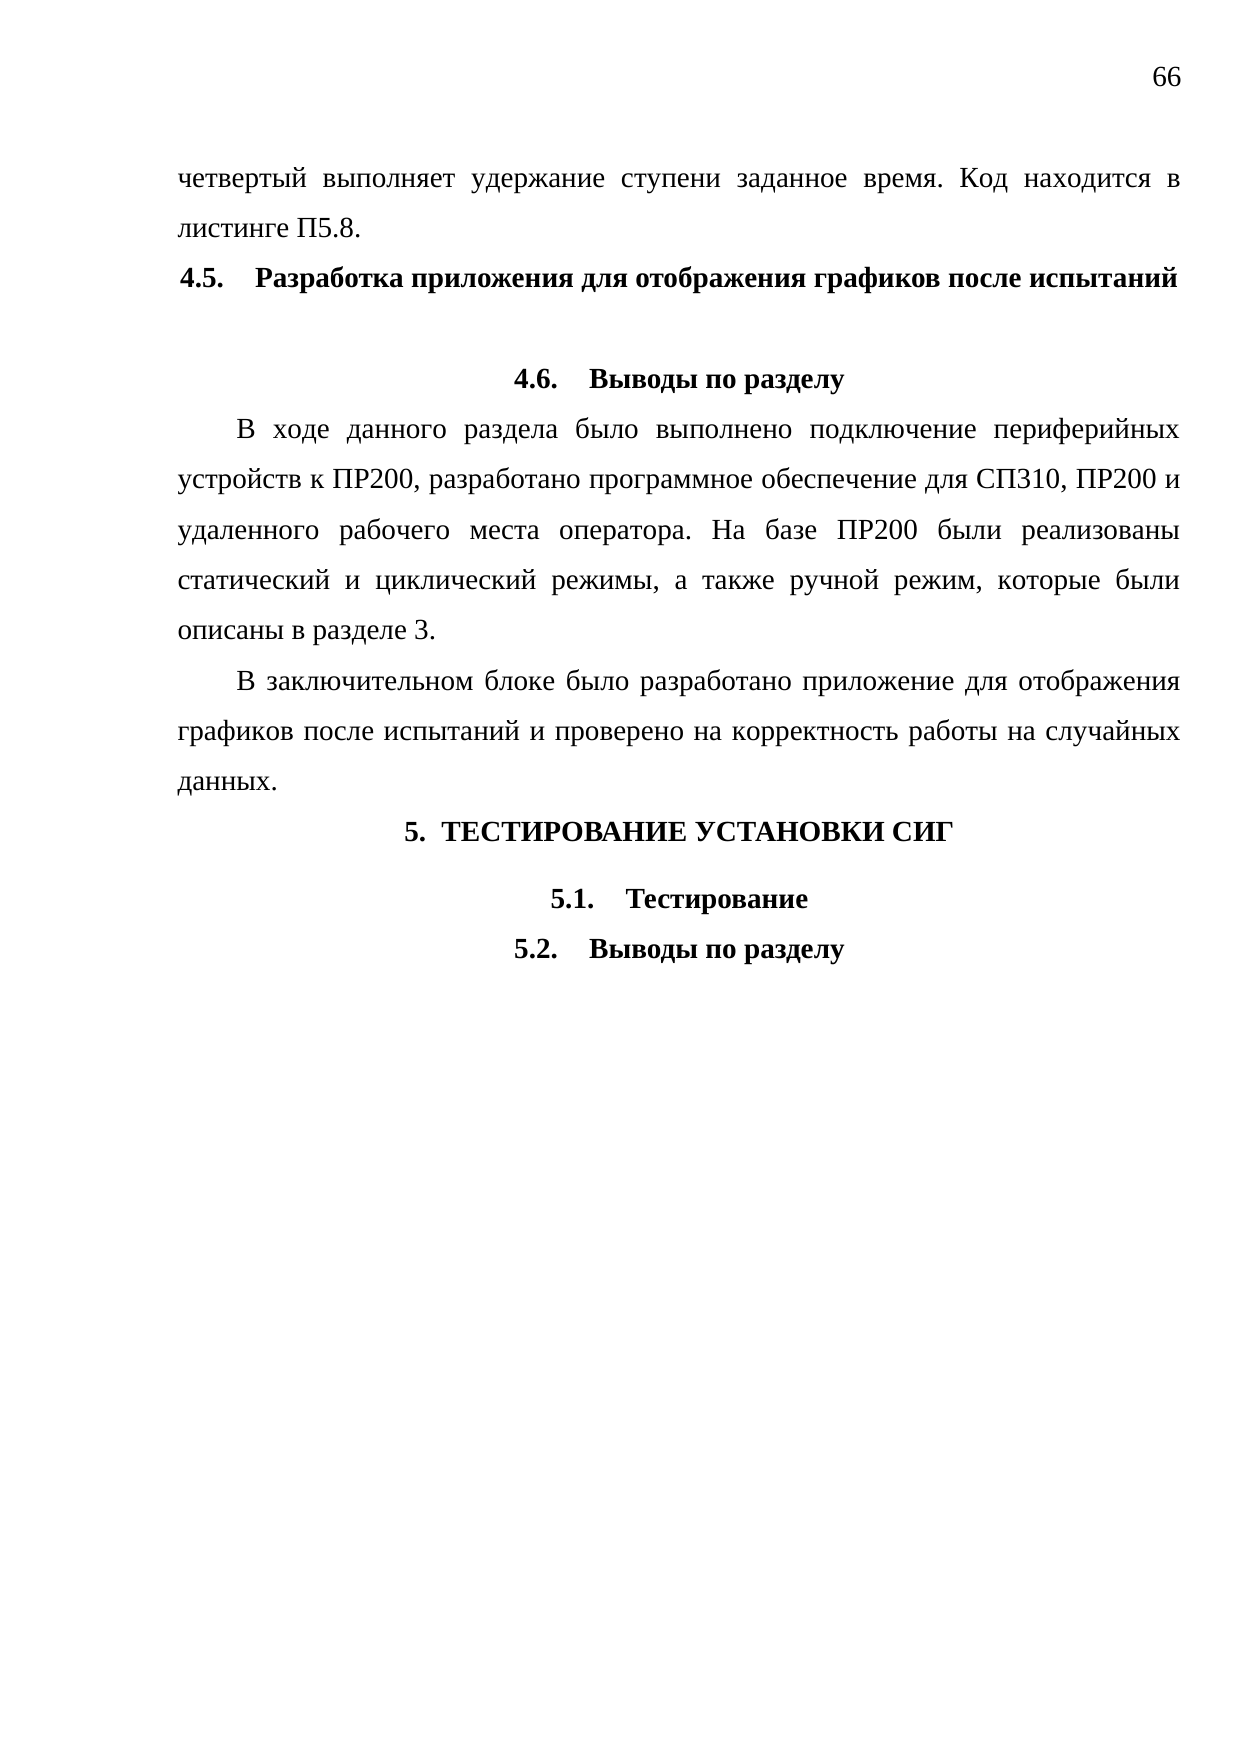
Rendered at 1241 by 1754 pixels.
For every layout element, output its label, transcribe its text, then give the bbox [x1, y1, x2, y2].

text В ходе данного раздела было выполнено подключение периферийных устройств к ПР200, разработано программное обеспечение для СП310, ПР200 и удаленного рабочего места оператора. На базе ПР200 были реализованы статический и циклический режимы, а также ручной режим, которые были описаны в разделе 3. [177, 411, 1181, 646]
subtitle ТЕСТИРОВАНИЕ УСТАНОВКИ СИГ [177, 814, 1181, 847]
subtitle Тестирование [177, 881, 1181, 914]
subtitle Выводы по разделу [177, 361, 1181, 394]
subtitle Выводы по разделу [177, 931, 1181, 965]
text В заключительном блоке было разработано приложение для отображения графиков после испытаний и проверено на корректность работы на случайных данных. [177, 663, 1181, 797]
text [177, 160, 1181, 243]
subtitle Разработка приложения для отображения графиков после испытаний [177, 260, 1181, 294]
